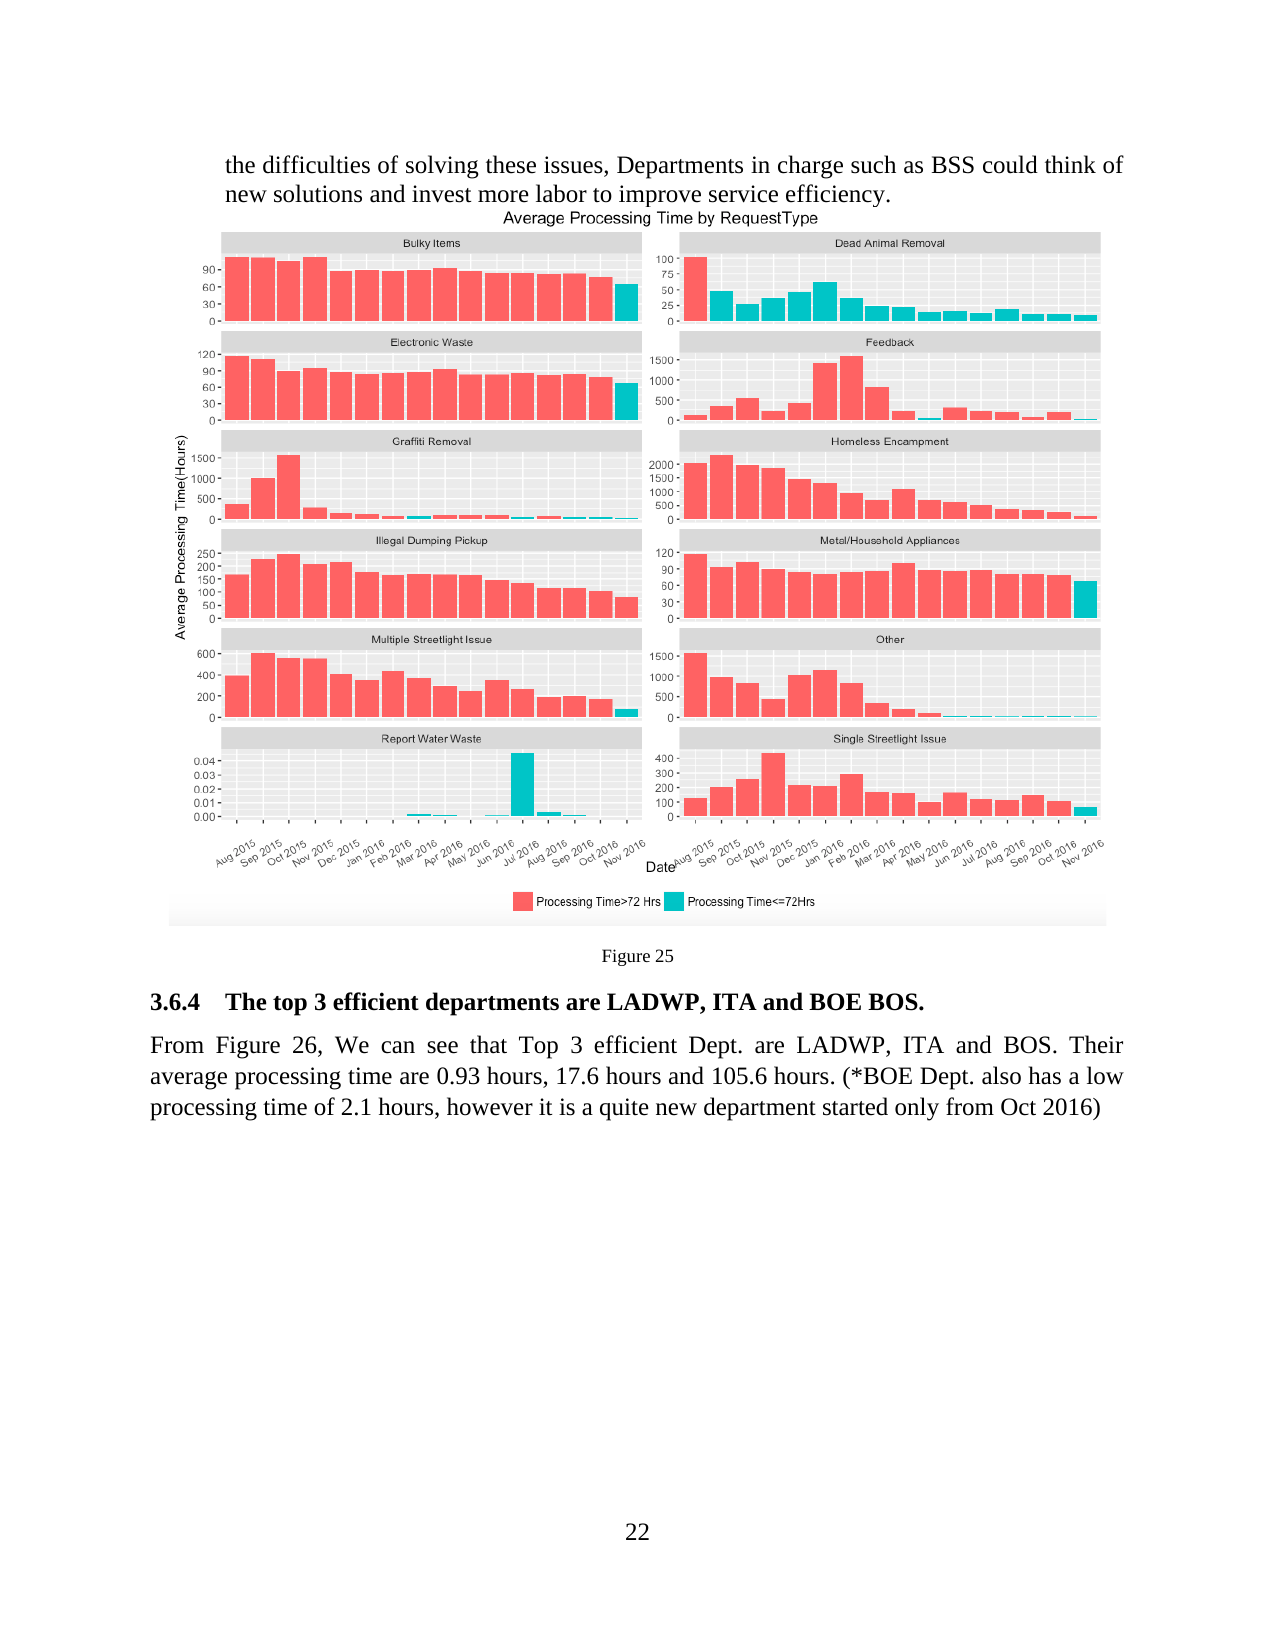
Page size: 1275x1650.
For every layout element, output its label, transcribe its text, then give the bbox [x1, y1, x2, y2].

picture [168, 207, 1107, 926]
text Figure 25 [150, 944, 1125, 966]
subtitle The top 3 efficient departments are LADWP, ITA and BOE BOS. [150, 987, 1125, 1016]
text From Figure 26, We can see that Top 3 efficient Dept. are LADWP, ITA and BOS. Their average processing time are 0.93 hours, 17.6 hours and 105.6 hours. (*BOE Dept. also has a low processing time of 2.1 hours, however it is a quite new department started only from Oct 2016) [150, 1030, 1125, 1121]
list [187, 150, 1125, 207]
